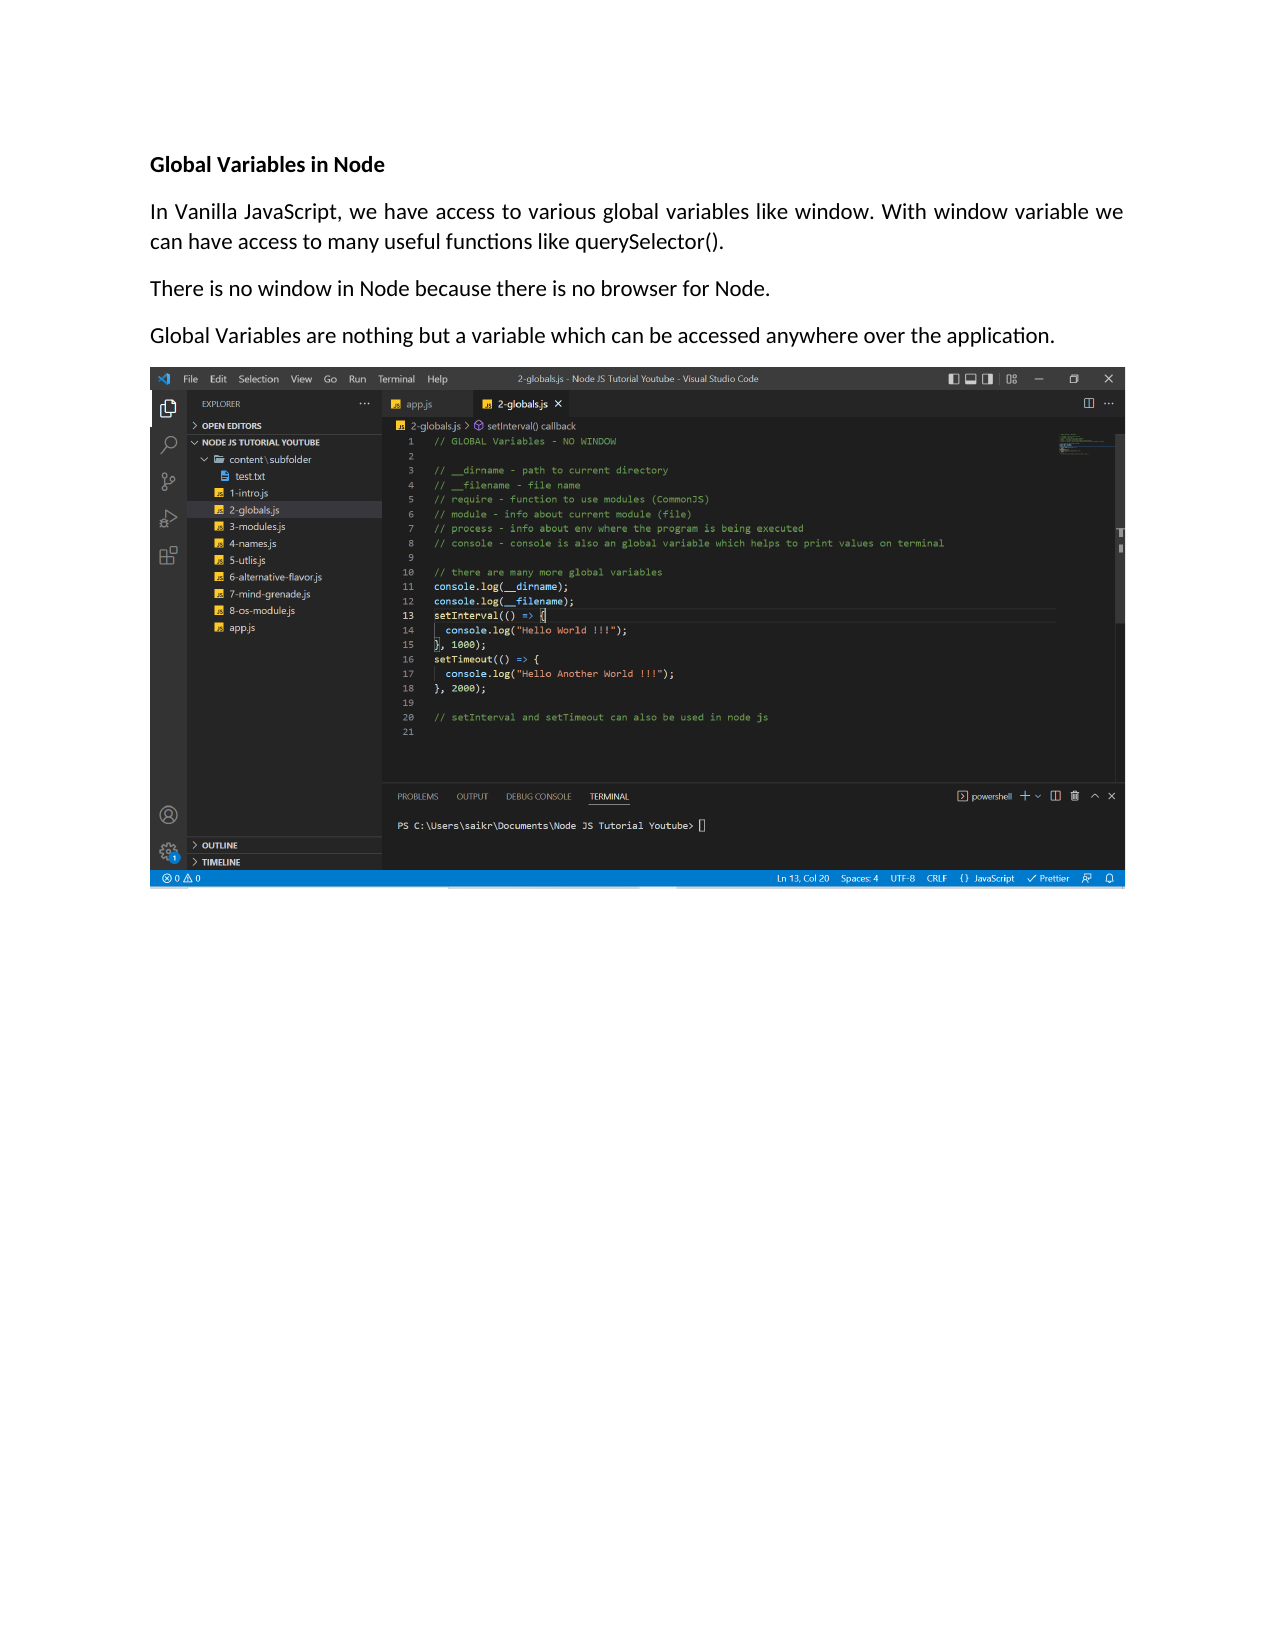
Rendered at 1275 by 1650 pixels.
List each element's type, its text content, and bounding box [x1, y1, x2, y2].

text Global Variables are nothing but a variable which can be accessed anywhere over the application. [150, 321, 1125, 349]
picture [150, 367, 1125, 889]
text In Vanilla JavaScript, we have access to various global variables like window. With window variable we can have access to many useful functions like querySelector(). [150, 197, 1125, 255]
text Global Variables in Node [150, 150, 1125, 178]
text There is no window in Node because there is no browser for Node. [150, 274, 1125, 302]
